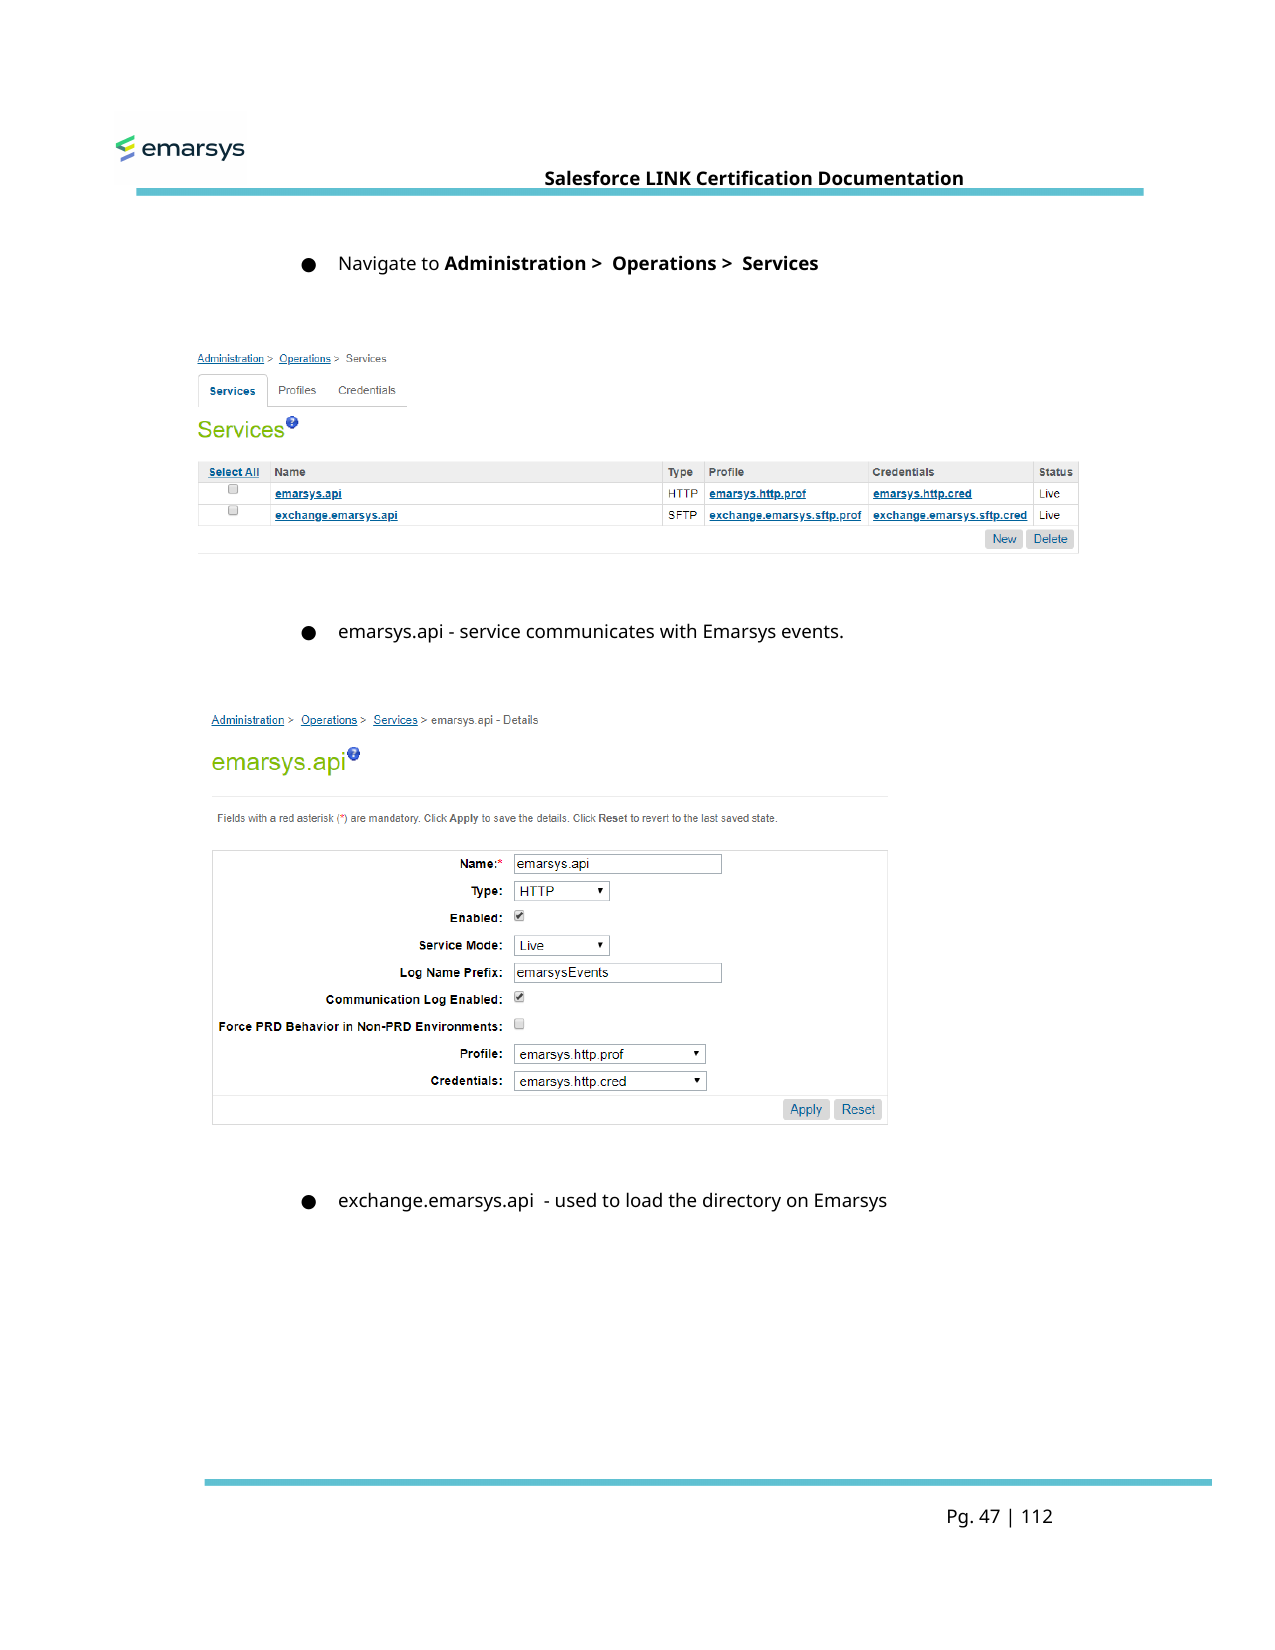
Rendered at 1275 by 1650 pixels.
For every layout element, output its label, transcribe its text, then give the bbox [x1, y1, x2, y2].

picture [136, 188, 1144, 196]
picture [113, 111, 247, 185]
picture [187, 706, 894, 1130]
list exchange.emarsys.api - used to load the directory on Emarsys [300, 1179, 1087, 1218]
picture [204, 1479, 1212, 1486]
list emarsys.api - service communicates with Emarsys events. [300, 611, 1087, 650]
picture [187, 338, 1088, 561]
list Navigate to Administration > Operations > Services [300, 243, 1087, 282]
